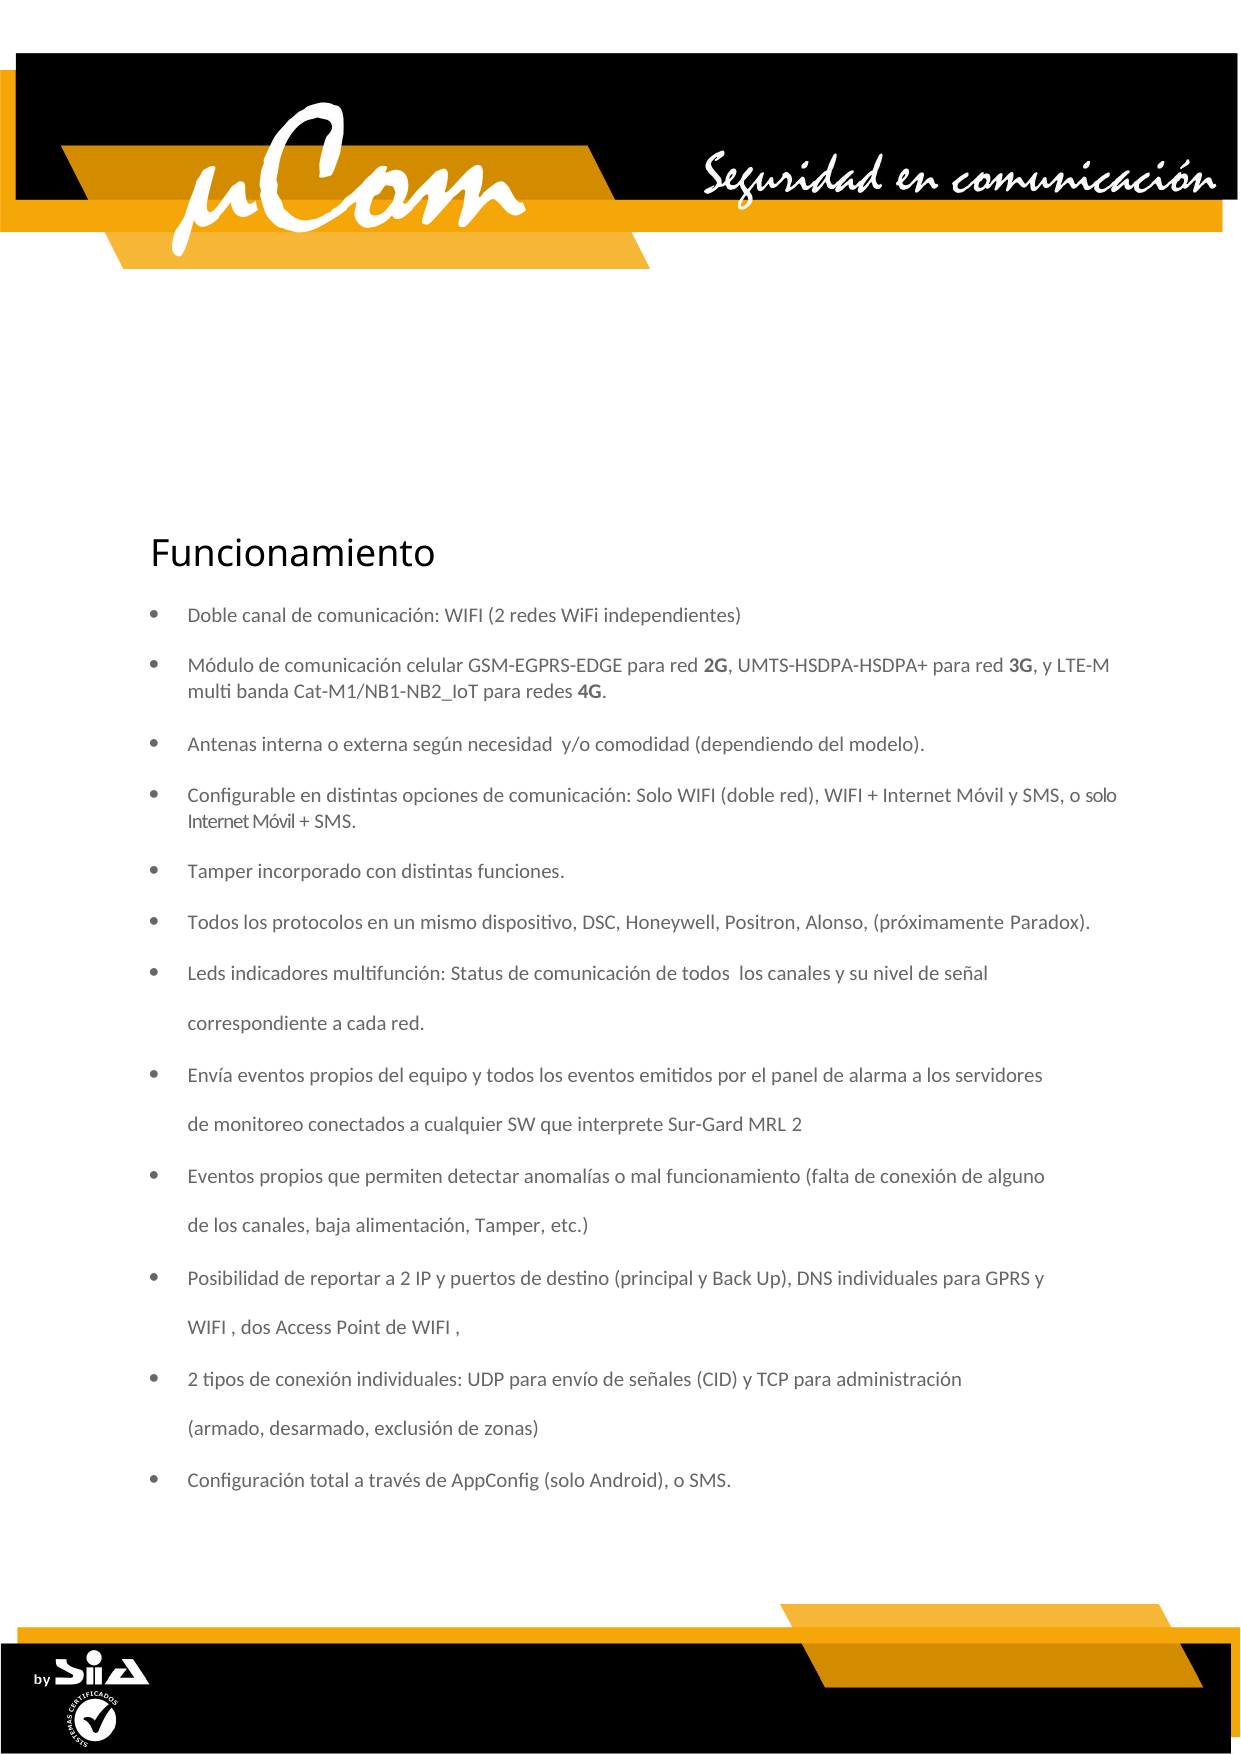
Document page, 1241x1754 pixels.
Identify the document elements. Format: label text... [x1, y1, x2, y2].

list Posibilidad de reportar a 2 IP y puertos de destino (principal y Back Up), DNS individuales para GPRS y WIFI , dos Access Point de WIFI , [150, 1265, 1057, 1340]
picture [0, 1603, 1241, 1754]
list 2 tipos de conexión individuales: UDP para envío de señales (CID) y TCP para administración (armado, desarmado, exclusión de zonas) [150, 1366, 1041, 1441]
list Módulo de comunicación celular GSM-EGPRS-EDGE para red 2G, UMTS-HSDPA-HSDPA+ para red 3G, y LTE-M multi banda Cat-M1/NB1-NB2_IoT para redes 4G. [150, 653, 1130, 703]
list Leds indicadores multifunción: Status de comunicación de todos los canales y su nivel de señal correspondiente a cada red. [150, 960, 1054, 1035]
list Eventos propios que permiten detectar anomalías o mal funcionamiento (falta de conexión de alguno de los canales, baja alimentación, Tamper, etc.) [150, 1163, 1064, 1238]
text Funcionamiento [150, 526, 1130, 577]
list Antenas interna o externa según necesidad y/o comodidad (dependiendo del modelo). [150, 731, 1130, 757]
list Todos los protocolos en un mismo dispositivo, DSC, Honeywell, Positron, Alonso, (próximamente Paradox). [150, 909, 1130, 935]
list Configurable en distintas opciones de comunicación: Solo WIFI (doble red), WIFI + Internet Móvil y SMS, o solo Internet Móvil + SMS. [150, 782, 1130, 833]
list Configuración total a través de AppConfig (solo Android), o SMS. [150, 1467, 1045, 1493]
picture [0, 53, 1238, 269]
list Envía eventos propios del equipo y todos los eventos emitidos por el panel de alarma a los servidores de monitoreo conectados a cualquier SW que interprete Sur-Gard MRL 2 [150, 1062, 1048, 1137]
list Tamper incorporado con distintas funciones. [150, 858, 1130, 884]
list Doble canal de comunicación: WIFI (2 redes WiFi independientes) [150, 602, 1130, 627]
